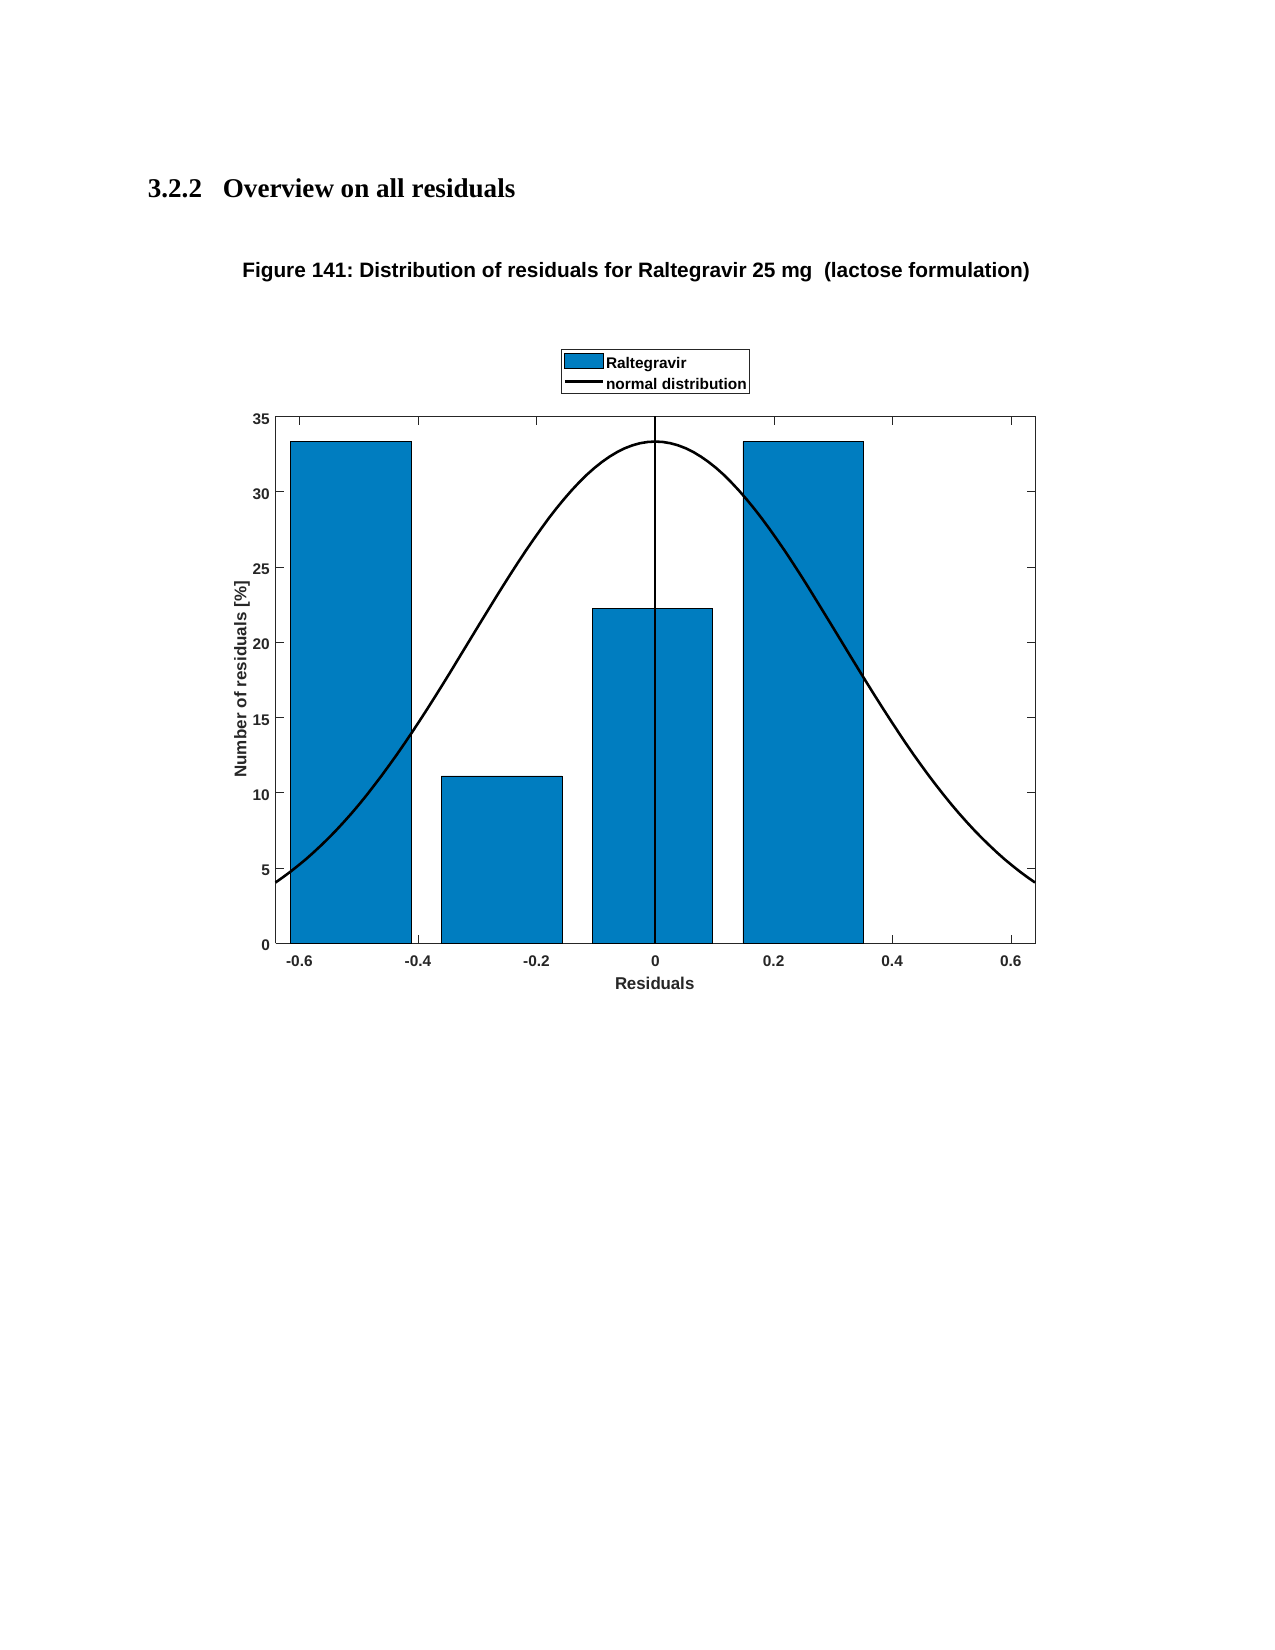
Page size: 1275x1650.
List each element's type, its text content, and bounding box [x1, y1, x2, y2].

subtitle Overview on all residuals [148, 173, 1127, 204]
